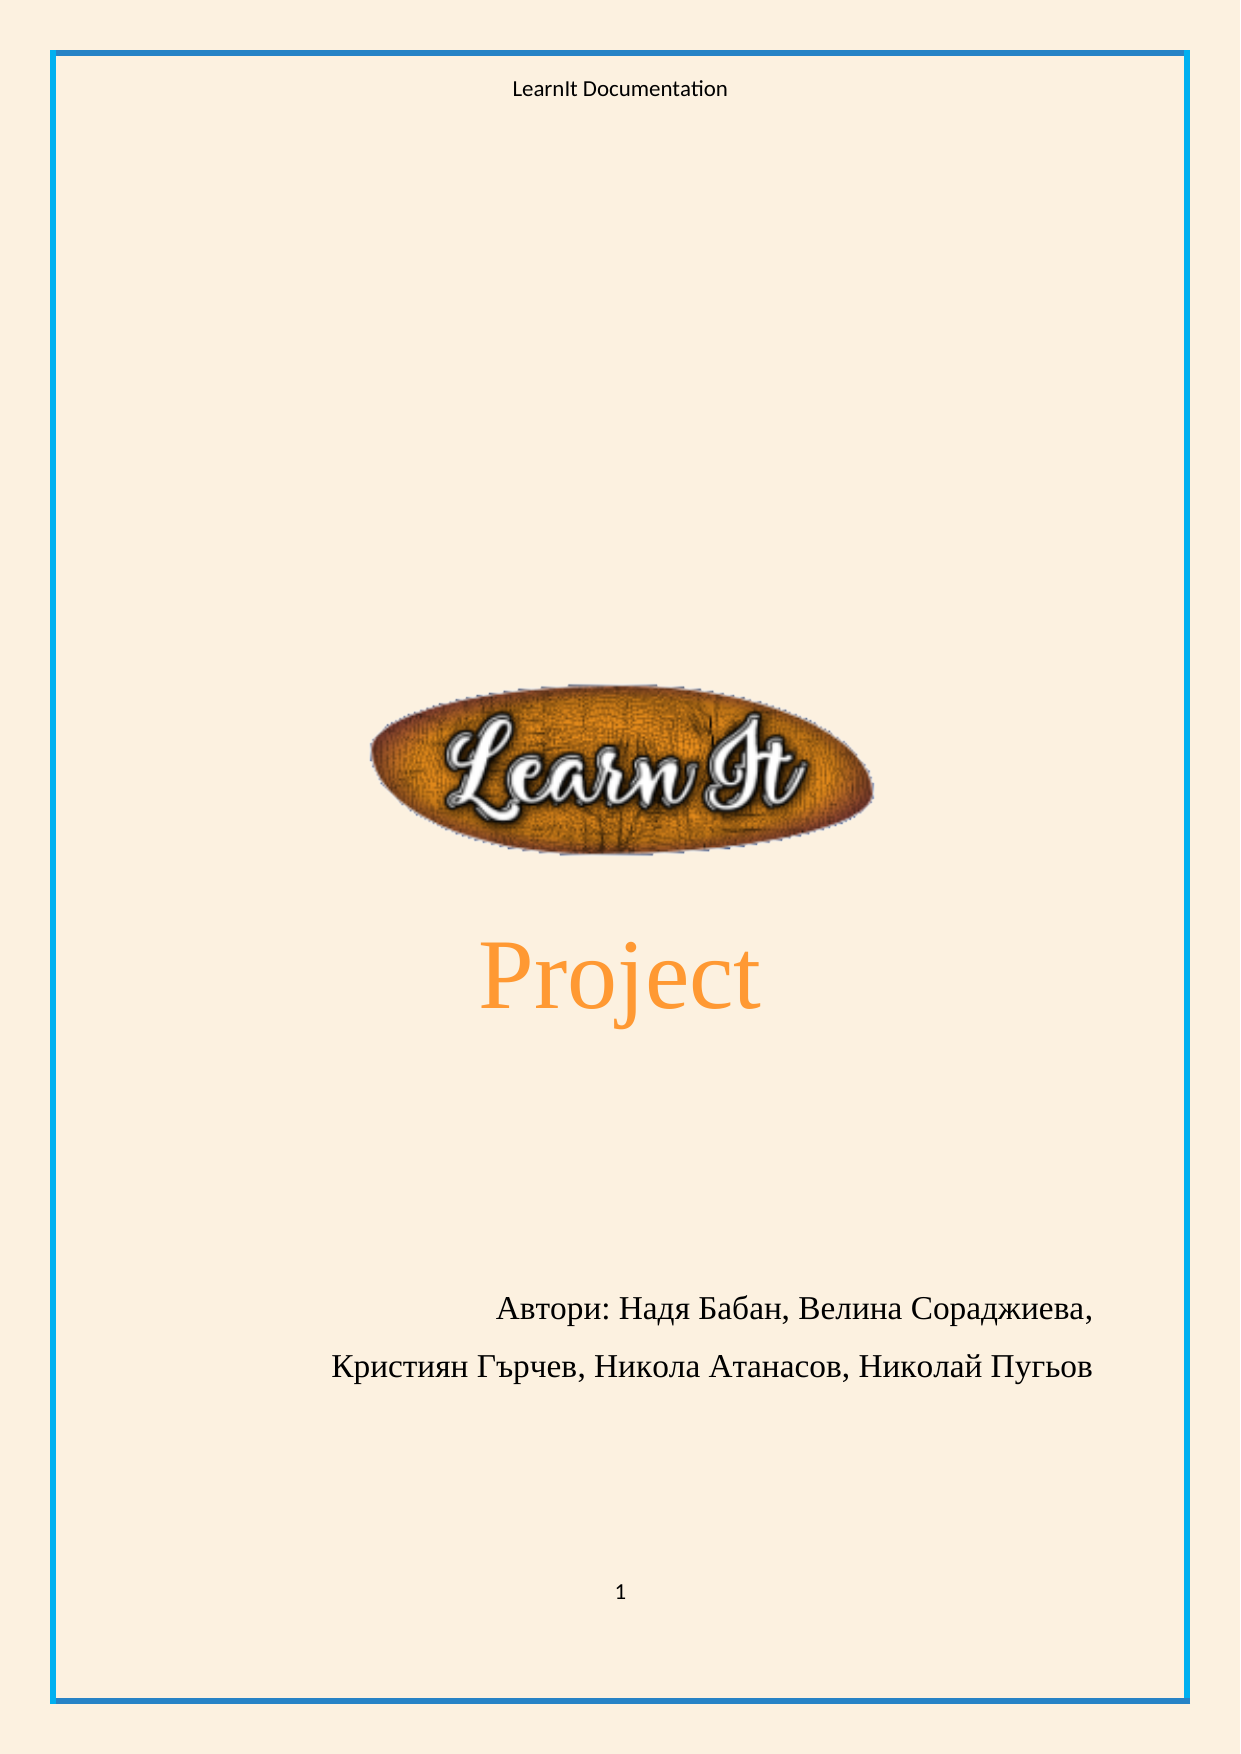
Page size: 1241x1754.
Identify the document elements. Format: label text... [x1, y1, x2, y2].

text Project [147, 757, 1093, 1030]
text Автори: Надя Бабан, Велина Сораджиева, [147, 1288, 1093, 1327]
text Кристиян Гърчев, Никола Атанасов, Николай Пугьов [147, 1346, 1093, 1384]
picture [363, 676, 885, 859]
